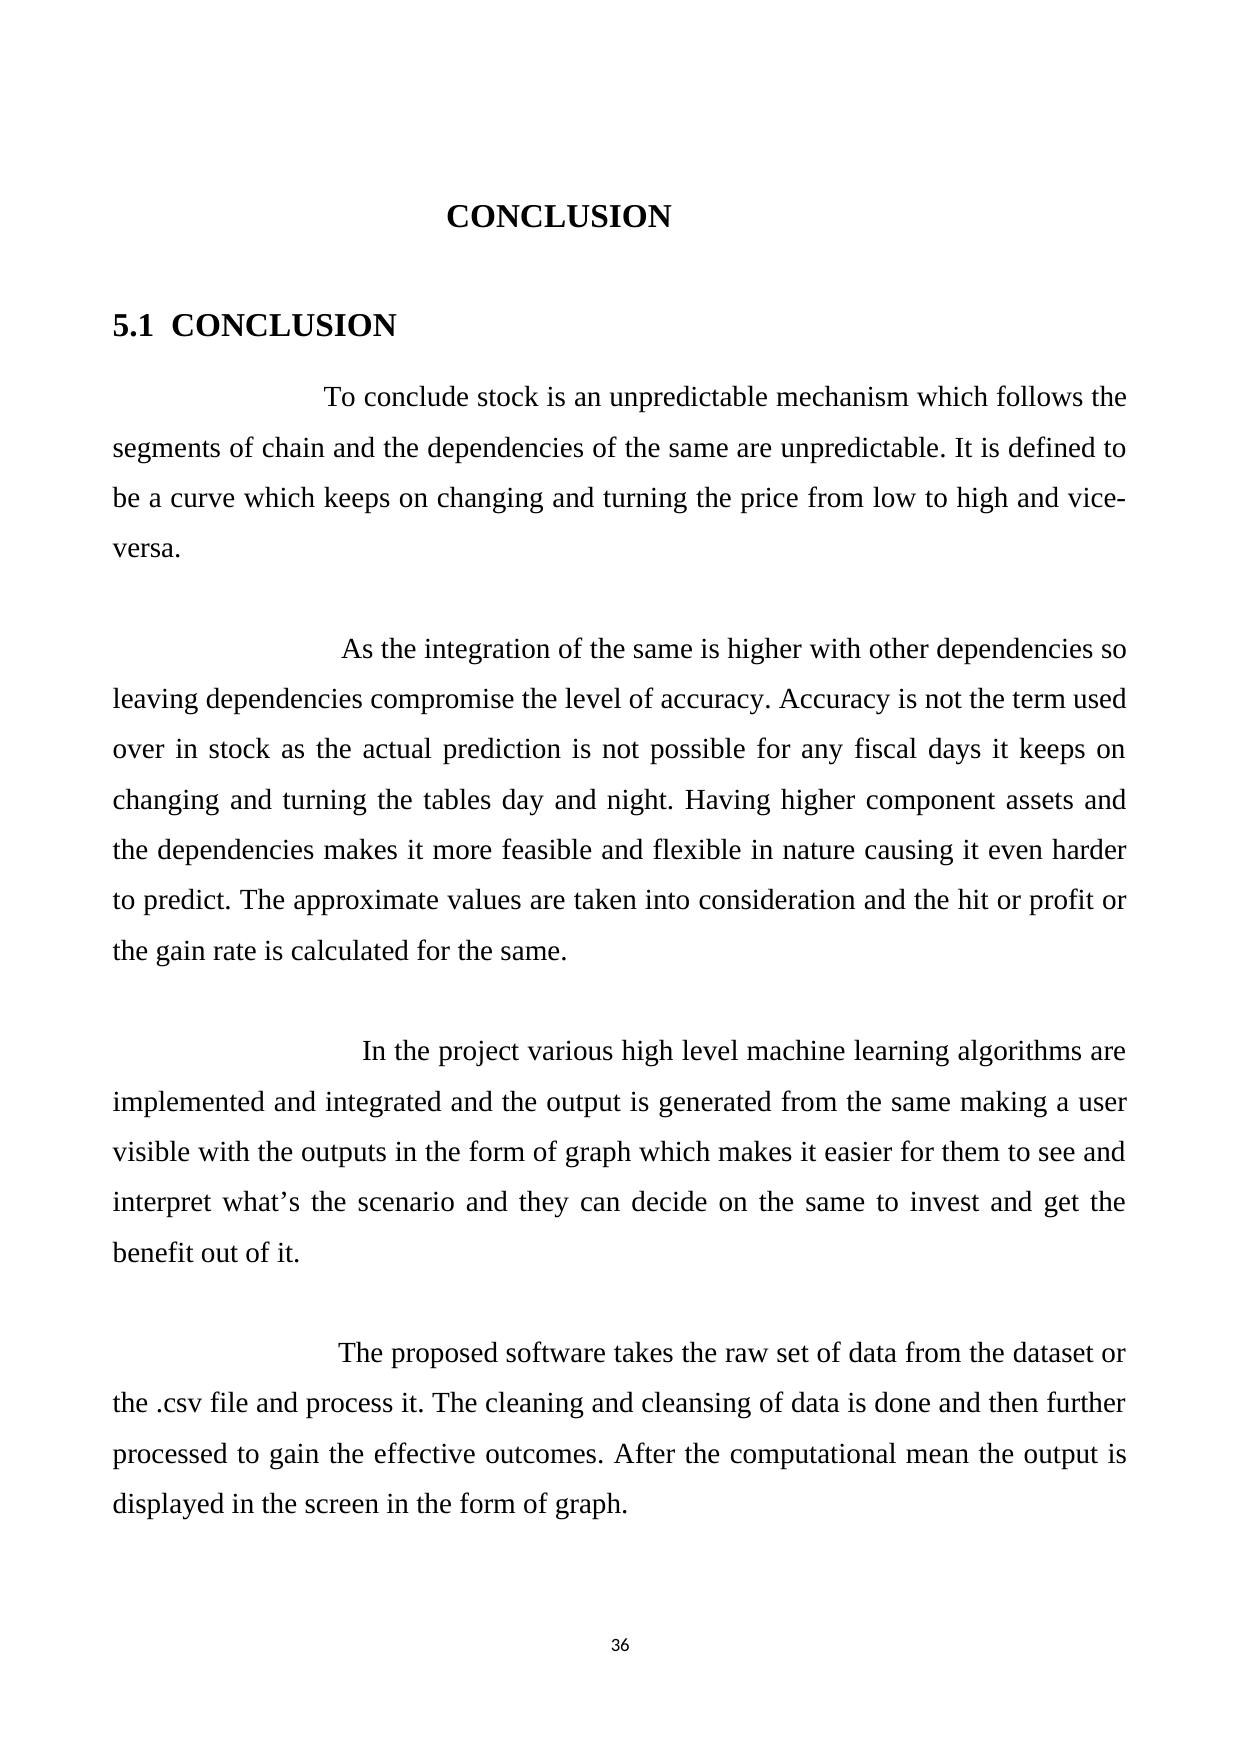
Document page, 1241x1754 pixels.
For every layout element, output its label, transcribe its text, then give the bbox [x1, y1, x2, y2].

text 5.1 CONCLUSION [112, 305, 1128, 344]
text To conclude stock is an unpredictable mechanism which follows the segments of chain and the dependencies of the same are unpredictable. It is defined to be a curve which keeps on changing and turning the price from low to high and vice-versa. [112, 379, 1128, 564]
text As the integration of the same is higher with other dependencies so leaving dependencies compromise the level of accuracy. Accuracy is not the term used over in stock as the actual prediction is not possible for any fiscal days it keeps on changing and turning the tables day and night. Having higher component assets and the dependencies makes it more feasible and flexible in nature causing it even harder to predict. The approximate values are taken into consideration and the hit or profit or the gain rate is calculated for the same. [112, 631, 1128, 966]
text In the project various high level machine learning algorithms are implemented and integrated and the output is generated from the same making a user visible with the outputs in the form of graph which makes it easier for them to see and interpret what’s the scenario and they can decide on the same to invest and get the benefit out of it. [112, 1033, 1128, 1268]
text CONCLUSION [337, 196, 1128, 234]
text The proposed software takes the raw set of data from the dataset or the .csv file and process it. The cleaning and cleansing of data is done and then further processed to gain the effective outcomes. After the computational mean the output is displayed in the screen in the form of graph. [112, 1335, 1128, 1520]
